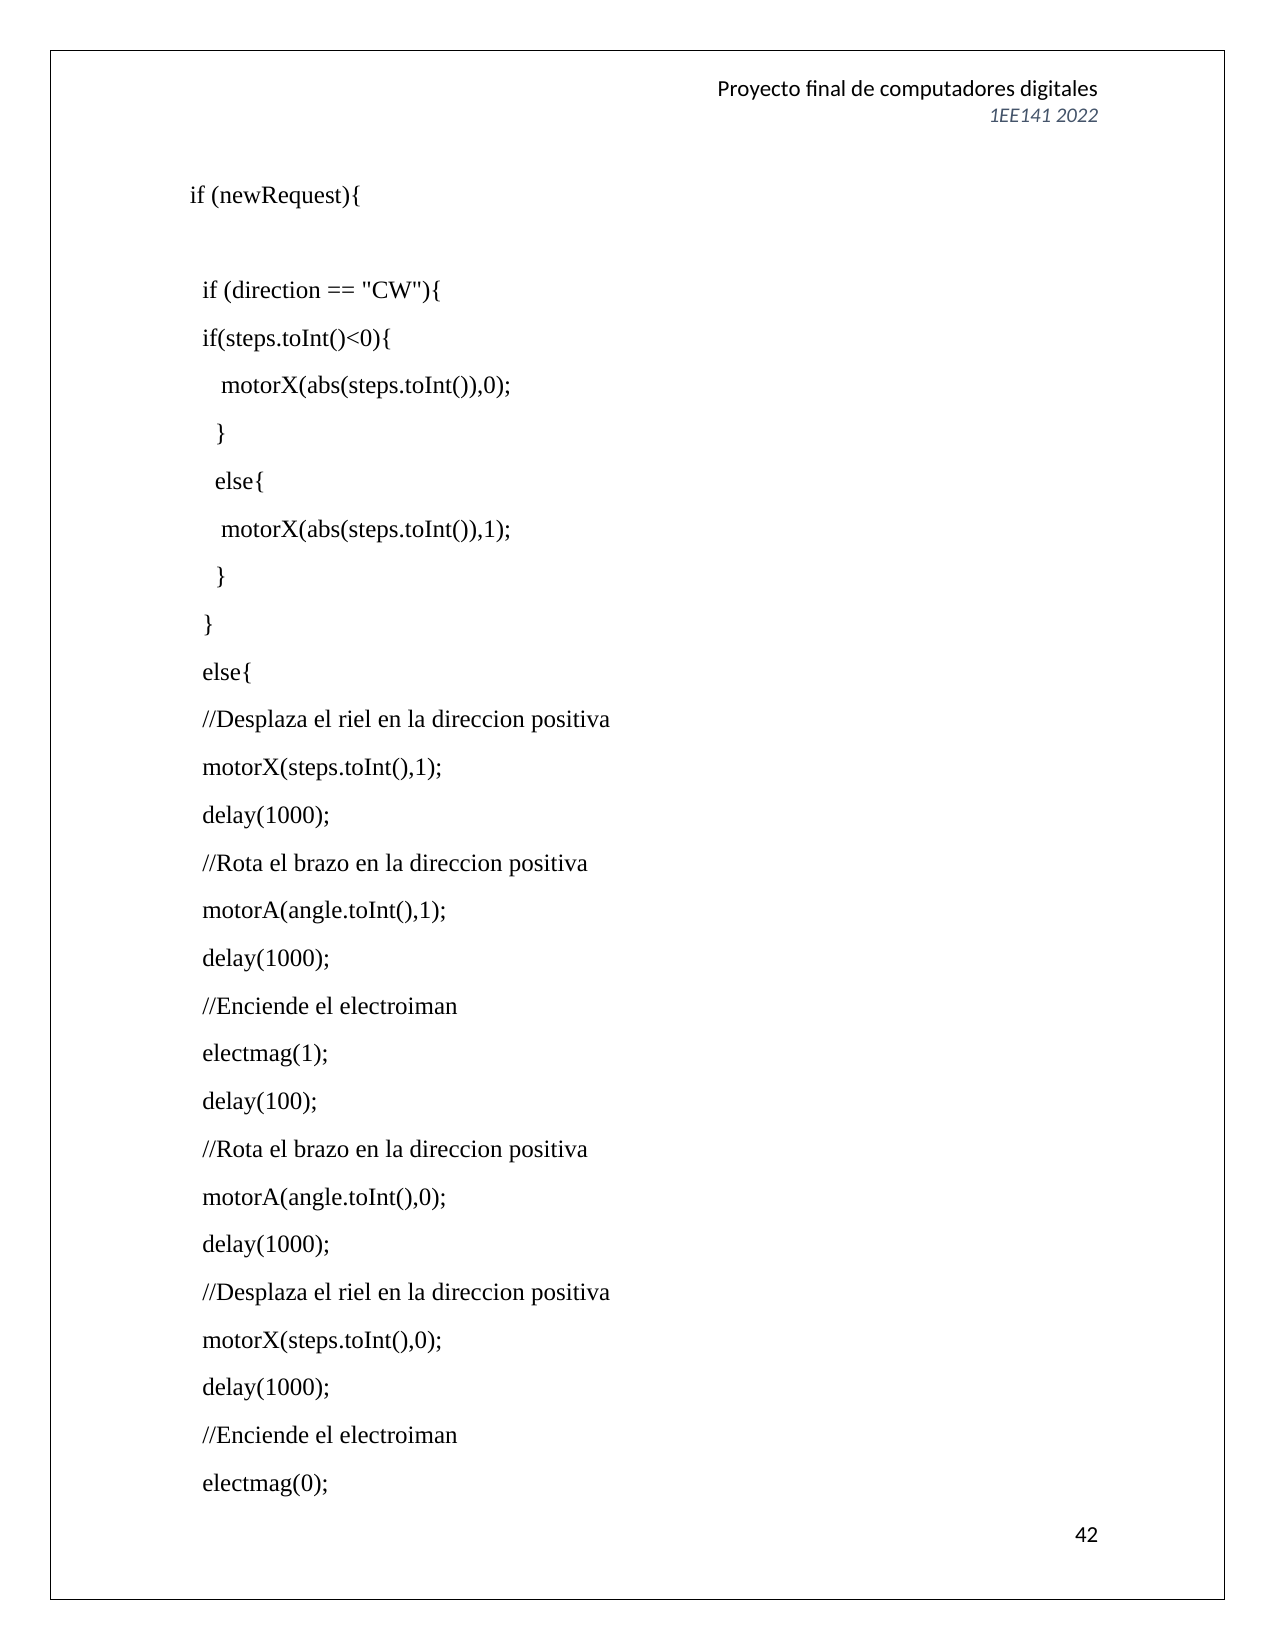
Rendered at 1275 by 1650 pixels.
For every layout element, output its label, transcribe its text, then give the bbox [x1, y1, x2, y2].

text delay(1000); [177, 1229, 1098, 1258]
text motorX(abs(steps.toInt()),1); [177, 514, 1098, 542]
text //Desplaza el riel en la direccion positiva [177, 704, 1098, 733]
text else{ [177, 657, 1098, 686]
text } [177, 418, 1098, 447]
text //Rota el brazo en la direccion positiva [177, 848, 1098, 876]
text delay(1000); [177, 943, 1098, 972]
text motorX(steps.toInt(),1); [177, 752, 1098, 781]
text electmag(1); [177, 1038, 1098, 1067]
text //Rota el brazo en la direccion positiva [177, 1134, 1098, 1163]
text if (newRequest){ [177, 181, 1098, 209]
text } [177, 609, 1098, 638]
text delay(1000); [177, 800, 1098, 829]
text if(steps.toInt()<0){ [177, 323, 1098, 352]
text electmag(0); [177, 1468, 1098, 1497]
text else{ [177, 466, 1098, 495]
text motorA(angle.toInt(),1); [177, 895, 1098, 924]
text delay(100); [177, 1086, 1098, 1115]
text motorA(angle.toInt(),0); [177, 1182, 1098, 1210]
text //Enciende el electroiman [177, 1420, 1098, 1449]
text //Desplaza el riel en la direccion positiva [177, 1277, 1098, 1306]
text motorX(abs(steps.toInt()),0); [177, 371, 1098, 399]
text delay(1000); [177, 1372, 1098, 1401]
text //Enciende el electroiman [177, 991, 1098, 1019]
text if (direction == "CW"){ [177, 275, 1098, 304]
text } [177, 561, 1098, 590]
text motorX(steps.toInt(),0); [177, 1325, 1098, 1353]
